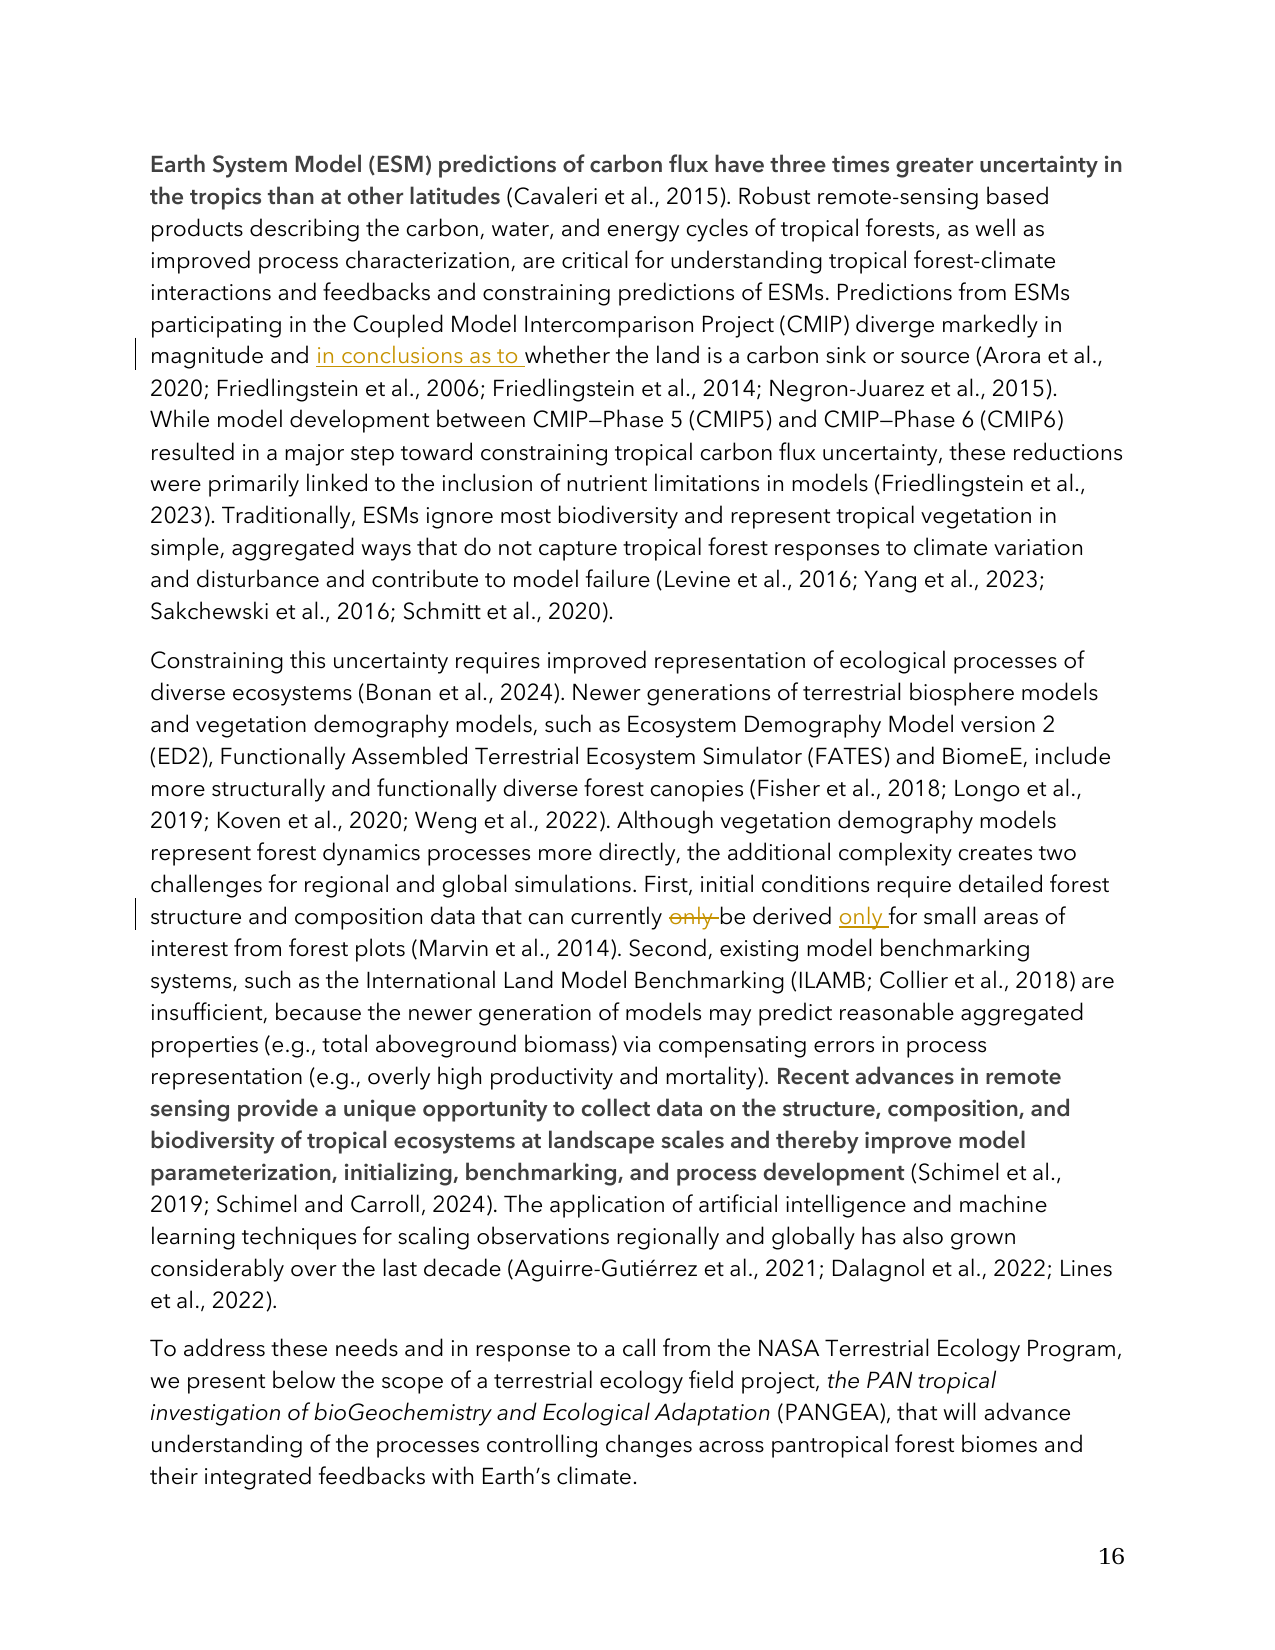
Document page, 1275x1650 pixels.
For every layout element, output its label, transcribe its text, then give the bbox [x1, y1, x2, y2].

text Earth System Model (ESM) predictions of carbon flux have three times greater uncertainty in the tropics than at other latitudes (Cavaleri et al., 2015). Robust remote-sensing based products describing the carbon, water, and energy cycles of tropical forests, as well as improved process characterization, are critical for understanding tropical forest-climate interactions and feedbacks and constraining predictions of ESMs. Predictions from ESMs participating in the Coupled Model Intercomparison Project (CMIP) diverge markedly in magnitude and whether the land is a carbon sink or source (Arora et al., 2020; Friedlingstein et al., 2006; Friedlingstein et al., 2014; Negron-Juarez et al., 2015). While model development between CMIP—Phase 5 (CMIP5) and CMIP—Phase 6 (CMIP6) resulted in a major step toward constraining tropical carbon flux uncertainty, these reductions were primarily linked to the inclusion of nutrient limitations in models (Friedlingstein et al., 2023). Traditionally, ESMs ignore most biodiversity and represent tropical vegetation in simple, aggregated ways that do not capture tropical forest responses to climate variation and disturbance and contribute to model failure (Levine et al., 2016; Yang et al., 2023; Sakchewski et al., 2016; Schmitt et al., 2020). [150, 150, 1125, 626]
text Constraining this uncertainty requires improved representation of ecological processes of diverse ecosystems (Bonan et al., 2024). Newer generations of terrestrial biosphere models and vegetation demography models, such as Ecosystem Demography Model version 2 (ED2), Functionally Assembled Terrestrial Ecosystem Simulator (FATES) and BiomeE, include more structurally and functionally diverse forest canopies (Fisher et al., 2018; Longo et al., 2019; Koven et al., 2020; Weng et al., 2022). Although vegetation demography models represent forest dynamics processes more directly, the additional complexity creates two challenges for regional and global simulations. First, initial conditions require detailed forest structure and composition data that can currently be derived for small areas of interest from forest plots (Marvin et al., 2014). Second, existing model benchmarking systems, such as the International Land Model Benchmarking (ILAMB; Collier et al., 2018) are insufficient, because the newer generation of models may predict reasonable aggregated properties (e.g., total aboveground biomass) via compensating errors in process representation (e.g., overly high productivity and mortality). Recent advances in remote sensing provide a unique opportunity to collect data on the structure, composition, and biodiversity of tropical ecosystems at landscape scales and thereby improve model parameterization, initializing, benchmarking, and process development (Schimel et al., 2019; Schimel and Carroll, 2024). The application of artificial intelligence and machine learning techniques for scaling observations regionally and globally has also grown considerably over the last decade (Aguirre-Gutiérrez et al., 2021; Dalagnol et al., 2022; Lines et al., 2022). [150, 646, 1125, 1314]
text To address these needs and in response to a call from the NASA Terrestrial Ecology Program, we present below the scope of a terrestrial ecology field project, the PAN tropical investigation of bioGeochemistry and Ecological Adaptation (PANGEA), that will advance understanding of the processes controlling changes across pantropical forest biomes and their integrated feedbacks with Earth’s climate. [150, 1334, 1125, 1490]
